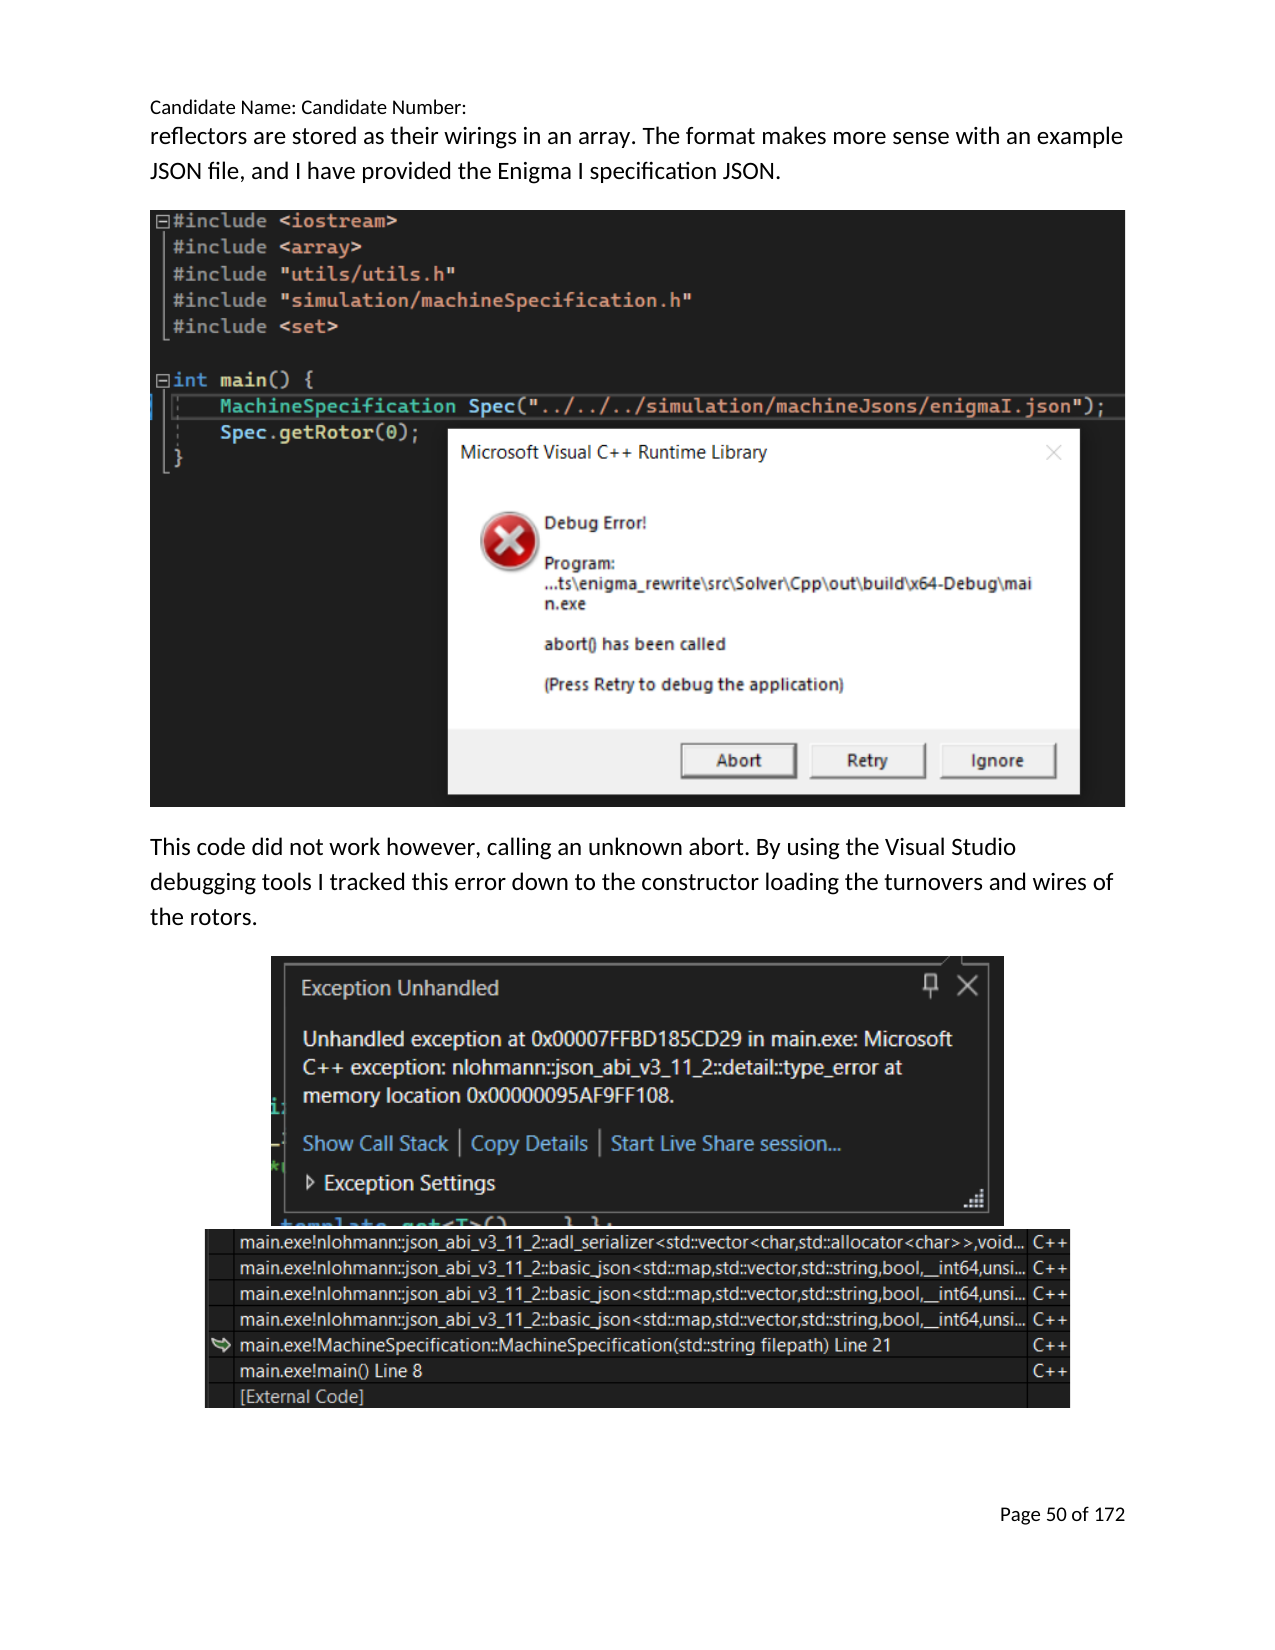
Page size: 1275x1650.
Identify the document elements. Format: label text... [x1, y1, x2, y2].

picture [150, 210, 1125, 807]
text This code did not work however, calling an unknown abort. By using the Visual Studio debugging tools I tracked this error down to the constructor loading the turnovers and wires of the rotors. [150, 831, 1125, 931]
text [150, 120, 1125, 186]
picture [271, 956, 1004, 1226]
picture [204, 1229, 1071, 1408]
